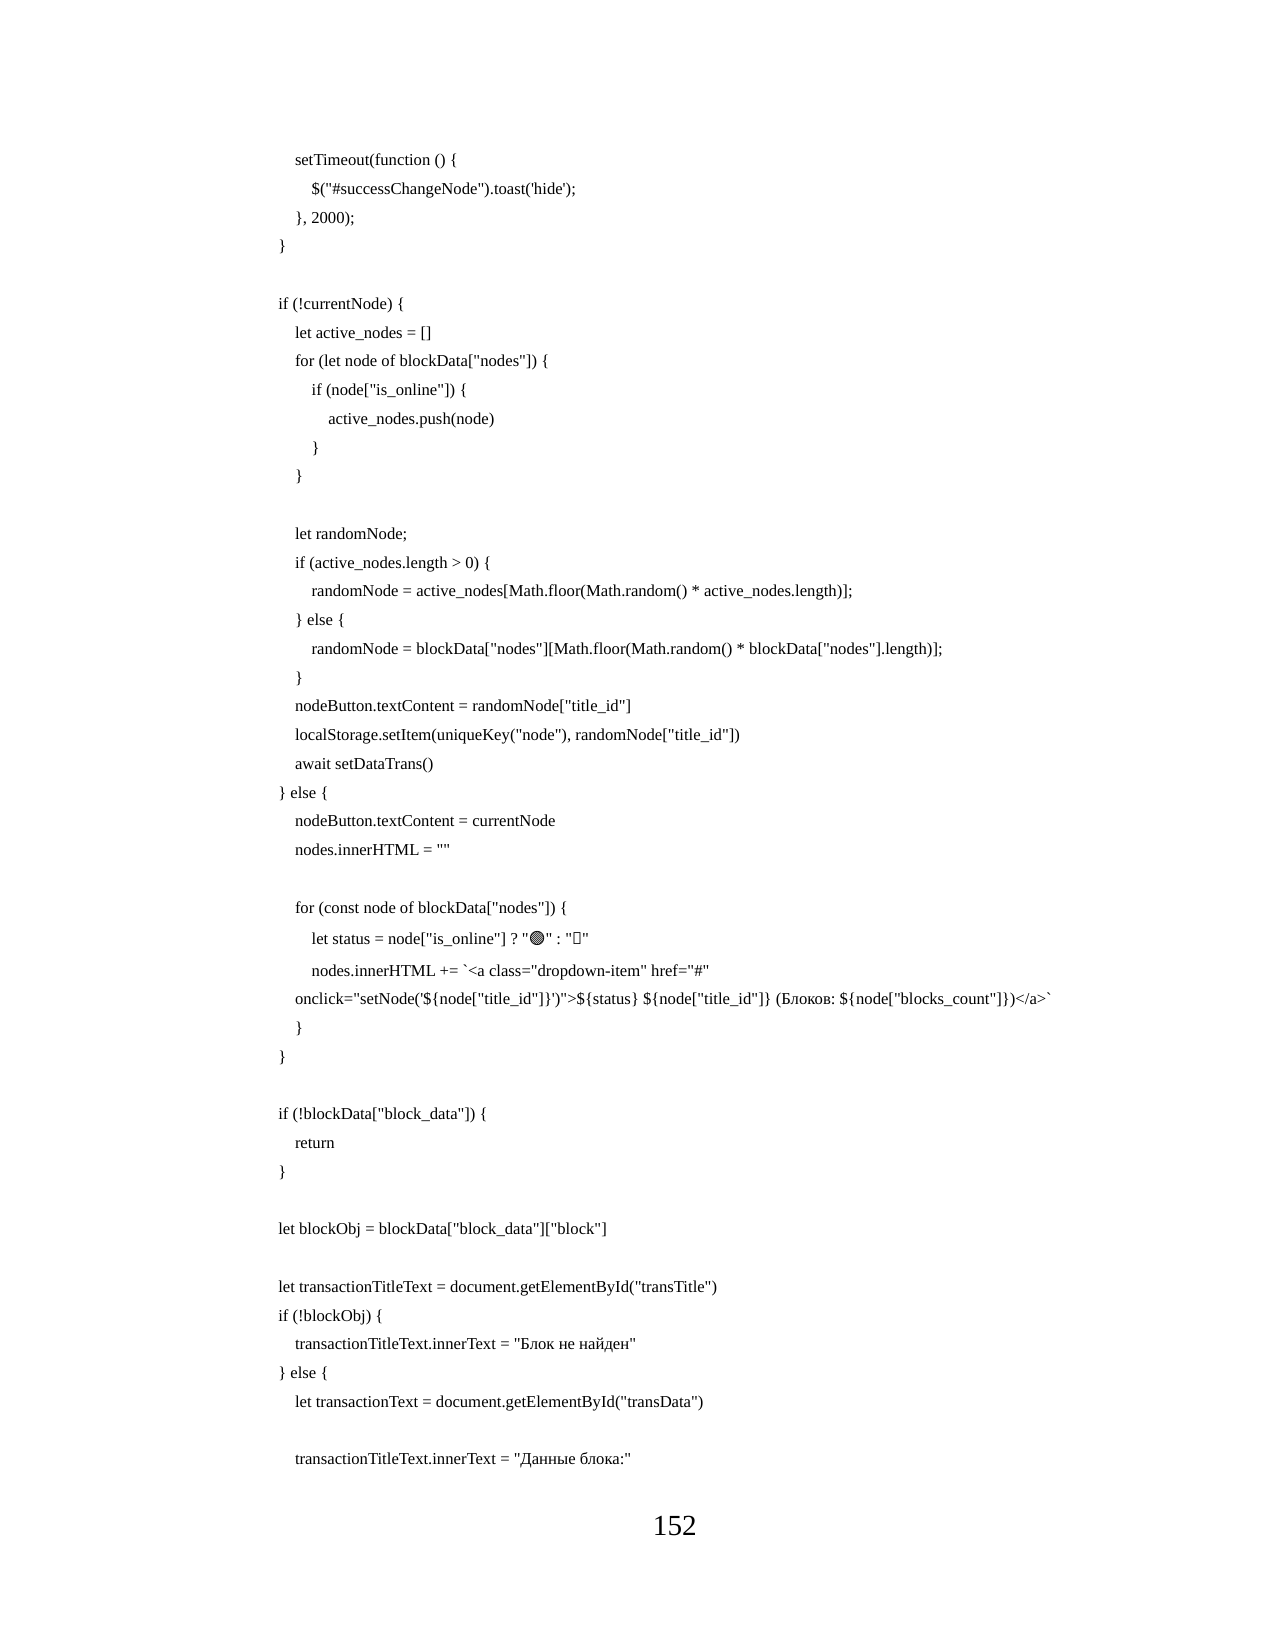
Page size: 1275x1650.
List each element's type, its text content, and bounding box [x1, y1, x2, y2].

list nodeButton.textContent = currentNode [261, 811, 1125, 830]
list let transactionText = document.getElementById("transData") [261, 1392, 1125, 1411]
list return [261, 1133, 1125, 1152]
list } [261, 1018, 1125, 1037]
list let randomNode; [261, 524, 1125, 543]
list } else { [261, 782, 1125, 802]
list transactionTitleText.innerText = "Данные блока:" [261, 1449, 1125, 1468]
list } [261, 437, 1125, 457]
list let transactionTitleText = document.getElementById("transTitle") [261, 1277, 1125, 1296]
list } else { [261, 1363, 1125, 1382]
list let active_nodes = [] [261, 322, 1125, 342]
list await setDataTrans() [261, 754, 1125, 773]
list } [261, 1162, 1125, 1181]
list } [261, 1047, 1125, 1066]
list } else { [261, 610, 1125, 629]
list let blockObj = blockData["block_data"]["block"] [261, 1219, 1125, 1238]
list for (const node of blockData["nodes"]) { [261, 897, 1125, 917]
list nodes.innerHTML += `<a class="dropdown-item" href="#" [261, 960, 1125, 979]
list for (let node of blockData["nodes"]) { [261, 351, 1125, 370]
list if (!blockObj) { [261, 1305, 1125, 1324]
list onclick="setNode('${node["title_id"]}')">${status} ${node["title_id"]} (Блоков: ${node["blocks_count"]})</a>` [261, 989, 1125, 1008]
list if (!blockData["block_data"]) { [261, 1104, 1125, 1123]
list active_nodes.push(node) [261, 409, 1125, 428]
list } [261, 466, 1125, 485]
list if (active_nodes.length > 0) { [261, 552, 1125, 572]
list localStorage.setItem(uniqueKey("node"), randomNode["title_id"]) [261, 725, 1125, 744]
list nodes.innerHTML = "" [261, 840, 1125, 859]
list $("#successChangeNode").toast('hide'); [261, 179, 1125, 198]
list } [261, 667, 1125, 687]
list randomNode = blockData["nodes"][Math.floor(Math.random() * blockData["nodes"].length)]; [261, 639, 1125, 658]
list transactionTitleText.innerText = "Блок не найден" [261, 1334, 1125, 1353]
list }, 2000); [261, 207, 1125, 227]
list if (node["is_online"]) { [261, 380, 1125, 399]
list randomNode = active_nodes[Math.floor(Math.random() * active_nodes.length)]; [261, 581, 1125, 600]
list if (!currentNode) { [261, 294, 1125, 313]
list let status = node["is_online"] ? "🟢" : "🔴" [261, 926, 1125, 949]
list } [261, 236, 1125, 255]
list nodeButton.textContent = randomNode["title_id"] [261, 696, 1125, 715]
list setTimeout(function () { [261, 150, 1125, 169]
